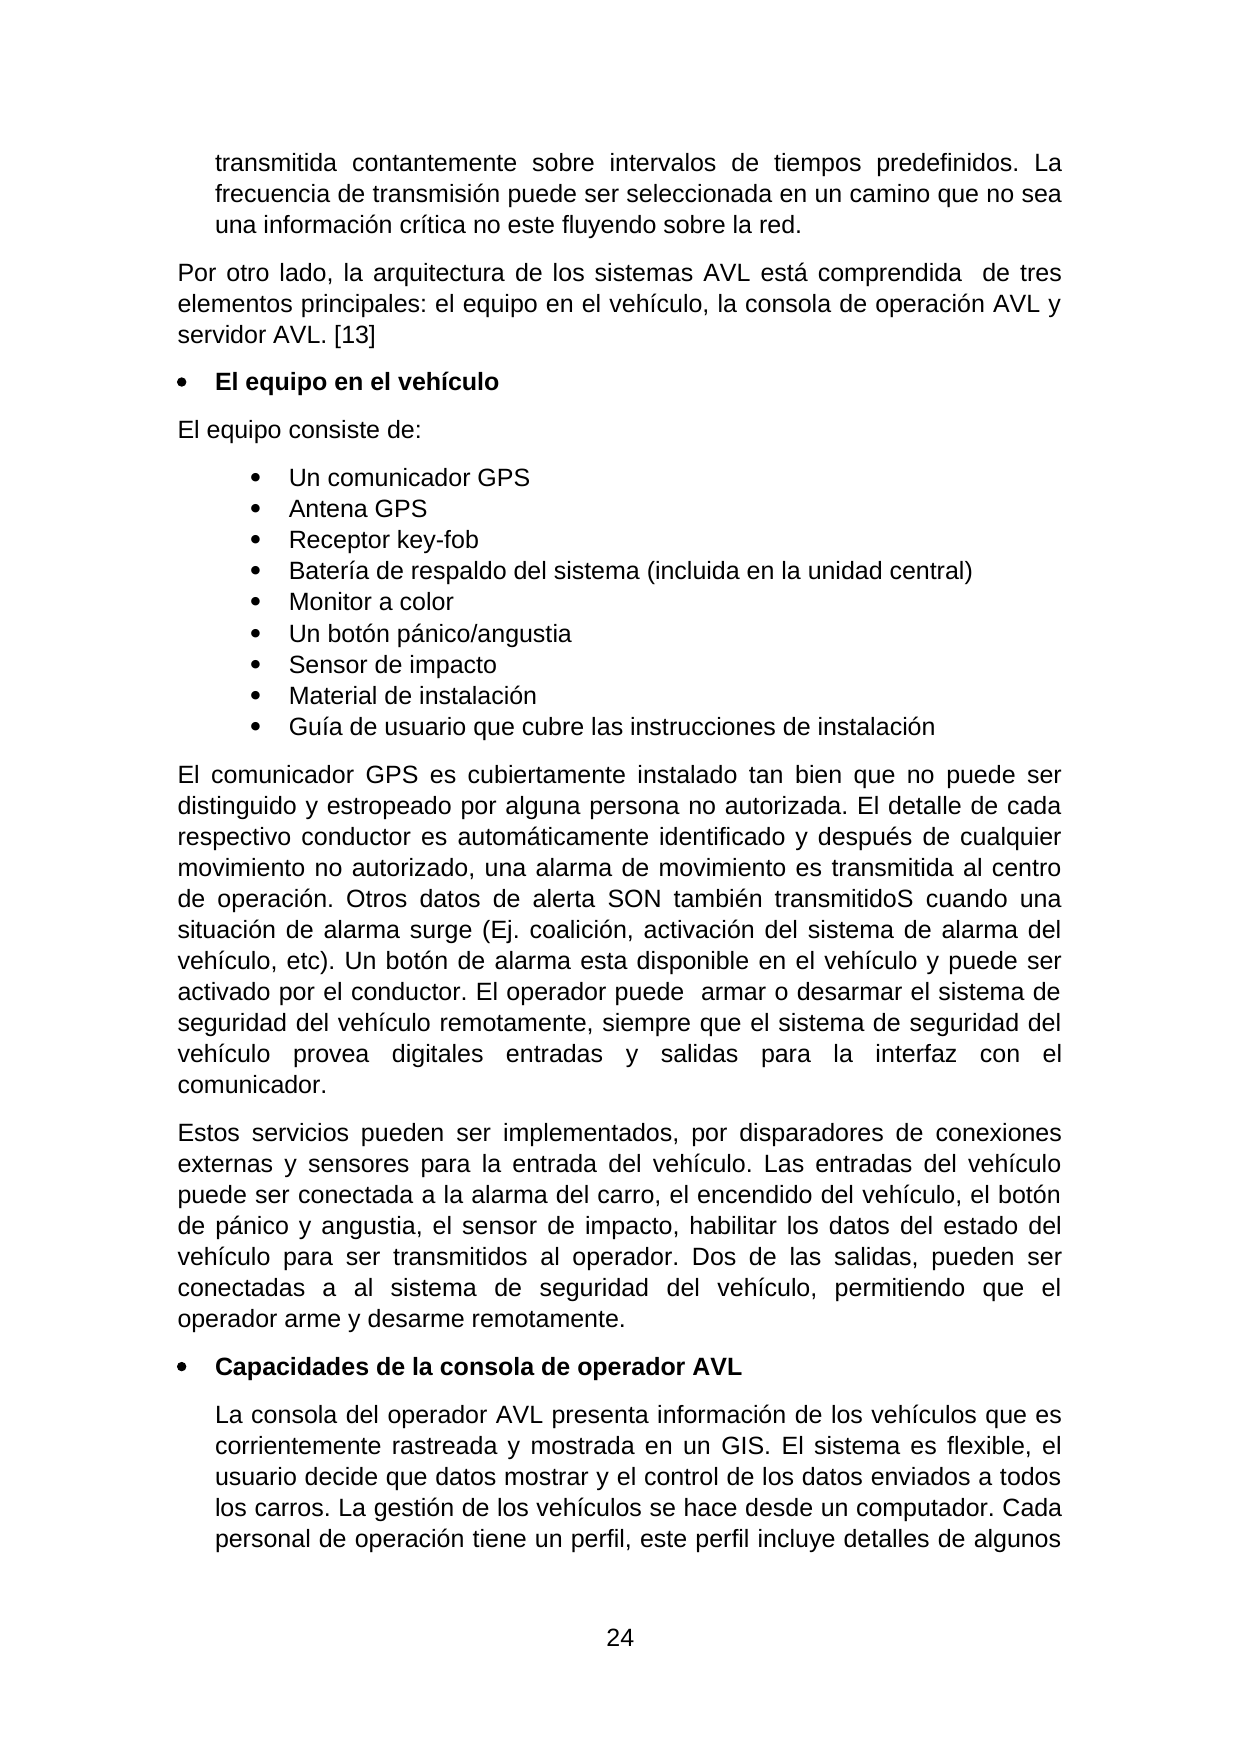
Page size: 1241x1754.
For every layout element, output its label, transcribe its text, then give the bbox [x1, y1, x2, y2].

text Por otro lado, la arquitectura de los sistemas AVL está comprendida de tres elementos principales: el equipo en el vehículo, la consola de operación AVL y servidor AVL. [13] [177, 257, 1063, 348]
list Receptor key-fob [251, 525, 1063, 554]
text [215, 1400, 1063, 1553]
list Antena GPS [251, 494, 1063, 523]
list Un comunicador GPS [251, 463, 1063, 492]
list Un botón pánico/angustia [251, 618, 1063, 647]
text Estos servicios pueden ser implementados, por disparadores de conexiones externas y sensores para la entrada del vehículo. Las entradas del vehículo puede ser conectada a la alarma del carro, el encendido del vehículo, el botón de pánico y angustia, el sensor de impacto, habilitar los datos del estado del vehículo para ser transmitidos al operador. Dos de las salidas, pueden ser conectadas a al sistema de seguridad del vehículo, permitiendo que el operador arme y desarme remotamente. [177, 1118, 1063, 1333]
list Batería de respaldo del sistema (incluida en la unidad central) [251, 556, 1063, 585]
list Capacidades de la consola de operador AVL [177, 1352, 1063, 1381]
list Monitor a color [251, 587, 1063, 616]
list Material de instalación [251, 681, 1063, 710]
text El equipo consiste de: [177, 415, 1063, 444]
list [177, 148, 1063, 238]
list Guía de usuario que cubre las instrucciones de instalación [251, 712, 1063, 741]
list Sensor de impacto [251, 650, 1063, 678]
text El comunicador GPS es cubiertamente instalado tan bien que no puede ser distinguido y estropeado por alguna persona no autorizada. El detalle de cada respectivo conductor es automáticamente identificado y después de cualquier movimiento no autorizado, una alarma de movimiento es transmitida al centro de operación. Otros datos de alerta SON también transmitidoS cuando una situación de alarma surge (Ej. coalición, activación del sistema de alarma del vehículo, etc). Un botón de alarma esta disponible en el vehículo y puede ser activado por el conductor. El operador puede armar o desarmar el sistema de seguridad del vehículo remotamente, siempre que el sistema de seguridad del vehículo provea digitales entradas y salidas para la interfaz con el comunicador. [177, 760, 1063, 1099]
list El equipo en el vehículo [177, 367, 1063, 396]
